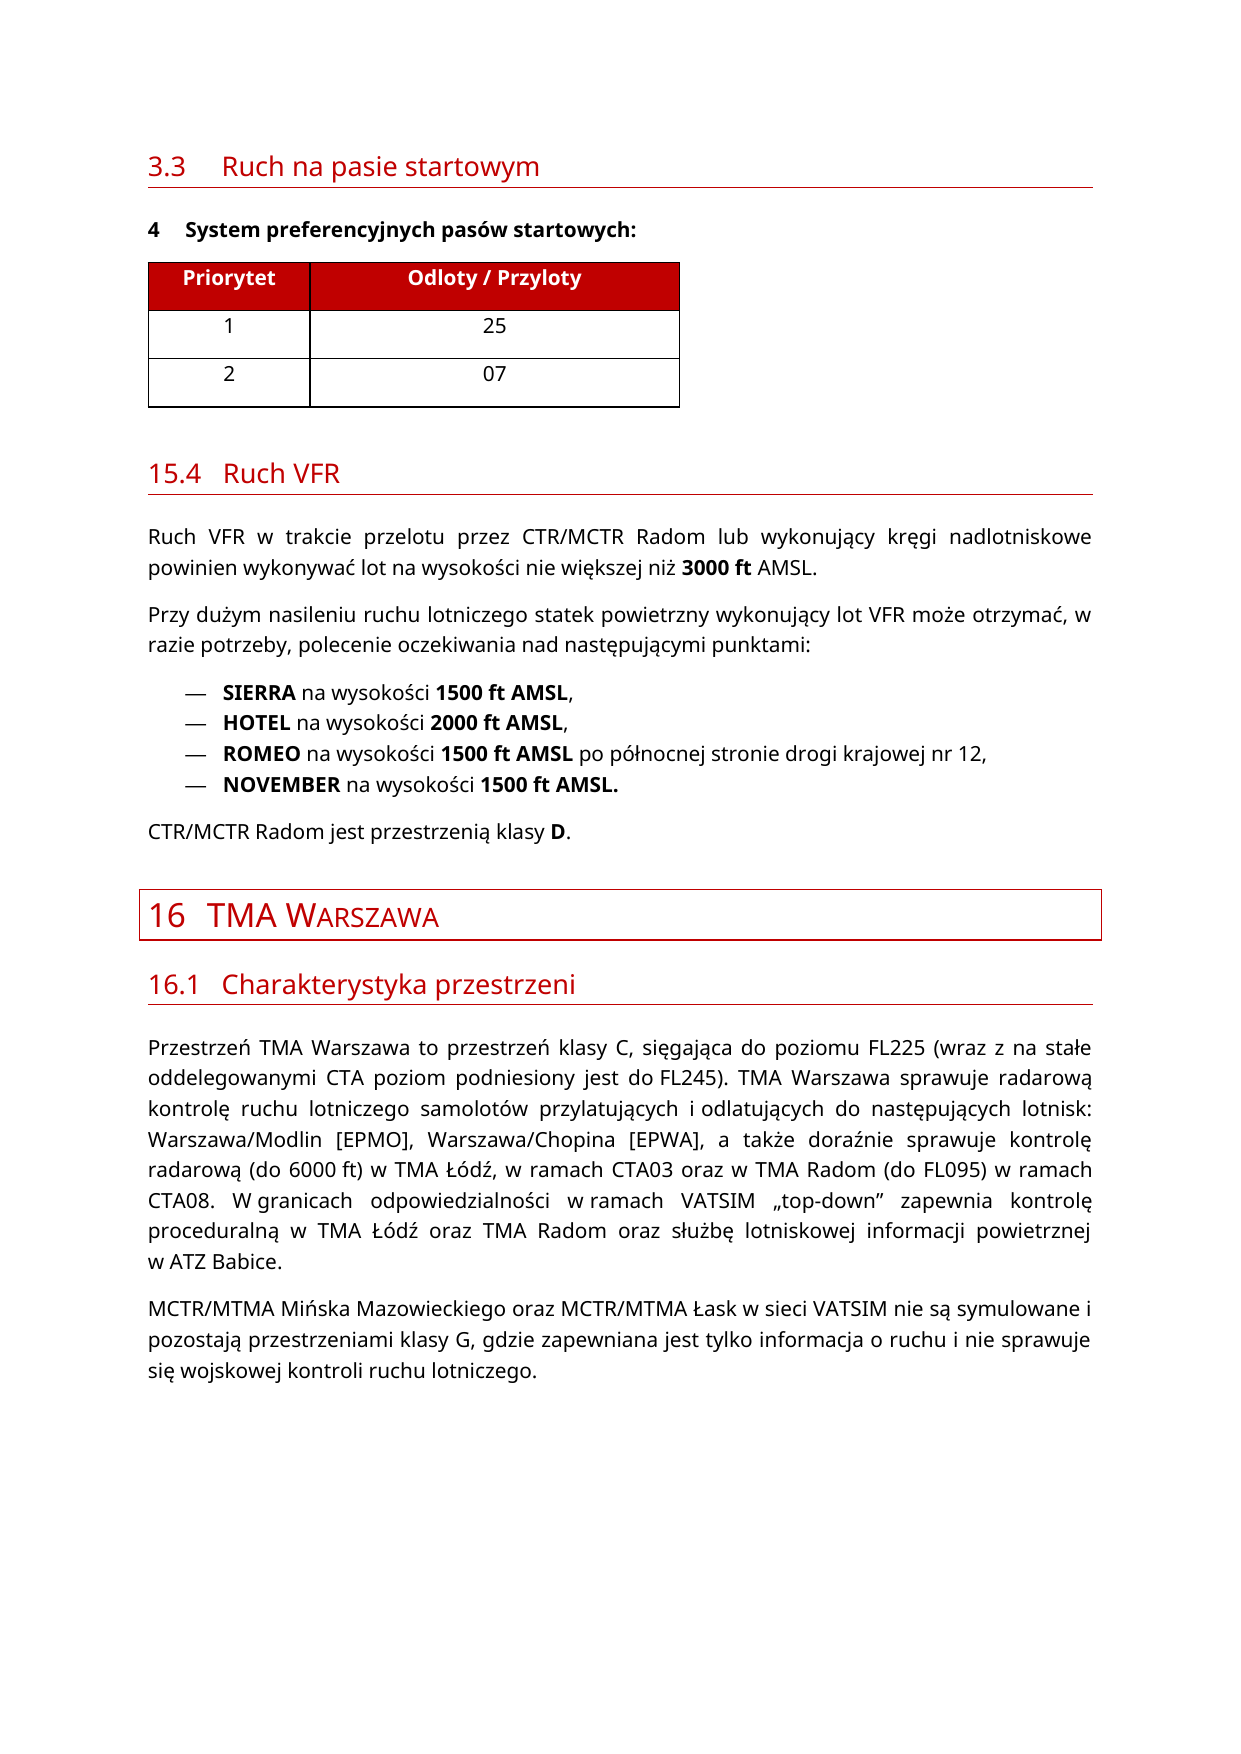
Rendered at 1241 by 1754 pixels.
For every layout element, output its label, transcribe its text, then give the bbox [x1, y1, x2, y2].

text Przestrzeń TMA Warszawa to przestrzeń klasy C, sięgająca do poziomu FL225 (wraz z na stałe oddelegowanymi CTA poziom podniesiony jest do FL245). TMA Warszawa sprawuje radarową kontrolę ruchu lotniczego samolotów przylatujących i odlatujących do następujących lotnisk: Warszawa/Modlin [EPMO], Warszawa/Chopina [EPWA], a także doraźnie sprawuje kontrolę radarową (do 6000 ft) w TMA Łódź, w ramach CTA03 oraz w TMA Radom (do FL095) w ramach CTA08. W granicach odpowiedzialności w ramach VATSIM „top-down” zapewnia kontrolę proceduralną w TMA Łódź oraz TMA Radom oraz służbę lotniskowej informacji powietrznej w ATZ Babice. [148, 1033, 1093, 1276]
text CTR/MCTR Radom jest przestrzenią klasy D. [148, 817, 1093, 846]
list ROMEO na wysokości 1500 ft AMSL po północnej stronie drogi krajowej nr 12, [185, 739, 1093, 768]
list SIERRA na wysokości 1500 ft AMSL, [185, 678, 1093, 706]
text Ruch VFR w trakcie przelotu przez CTR/MCTR Radom lub wykonujący kręgi nadlotniskowe powinien wykonywać lot na wysokości nie większej niż 3000 ft AMSL. [148, 522, 1093, 581]
subtitle Charakterystyka przestrzeni [148, 966, 1093, 1004]
table_cell 07 [311, 359, 679, 406]
table_header Priorytet [149, 263, 309, 310]
text MCTR/MTMA Mińska Mazowieckiego oraz MCTR/MTMA Łask w sieci VATSIM nie są symulowane i pozostają przestrzeniami klasy G, gdzie zapewniana jest tylko informacja o ruchu i nie sprawuje się wojskowej kontroli ruchu lotniczego. [148, 1294, 1093, 1384]
list HOTEL na wysokości 2000 ft AMSL, [185, 708, 1093, 737]
subtitle Ruch na pasie startowym [148, 148, 1093, 187]
table_header Odloty / Przyloty [311, 263, 679, 310]
list System preferencyjnych pasów startowych: [148, 215, 1093, 243]
list NOVEMBER na wysokości 1500 ft AMSL. [185, 770, 1093, 798]
table_cell 25 [311, 311, 679, 358]
subtitle Ruch VFR [148, 455, 1093, 494]
text Przy dużym nasileniu ruchu lotniczego statek powietrzny wykonujący lot VFR może otrzymać, w razie potrzeby, polecenie oczekiwania nad następującymi punktami: [148, 600, 1093, 659]
subtitle TMA Warszawa [140, 890, 1101, 939]
table_cell 1 [149, 311, 309, 358]
table_cell 2 [149, 359, 309, 406]
